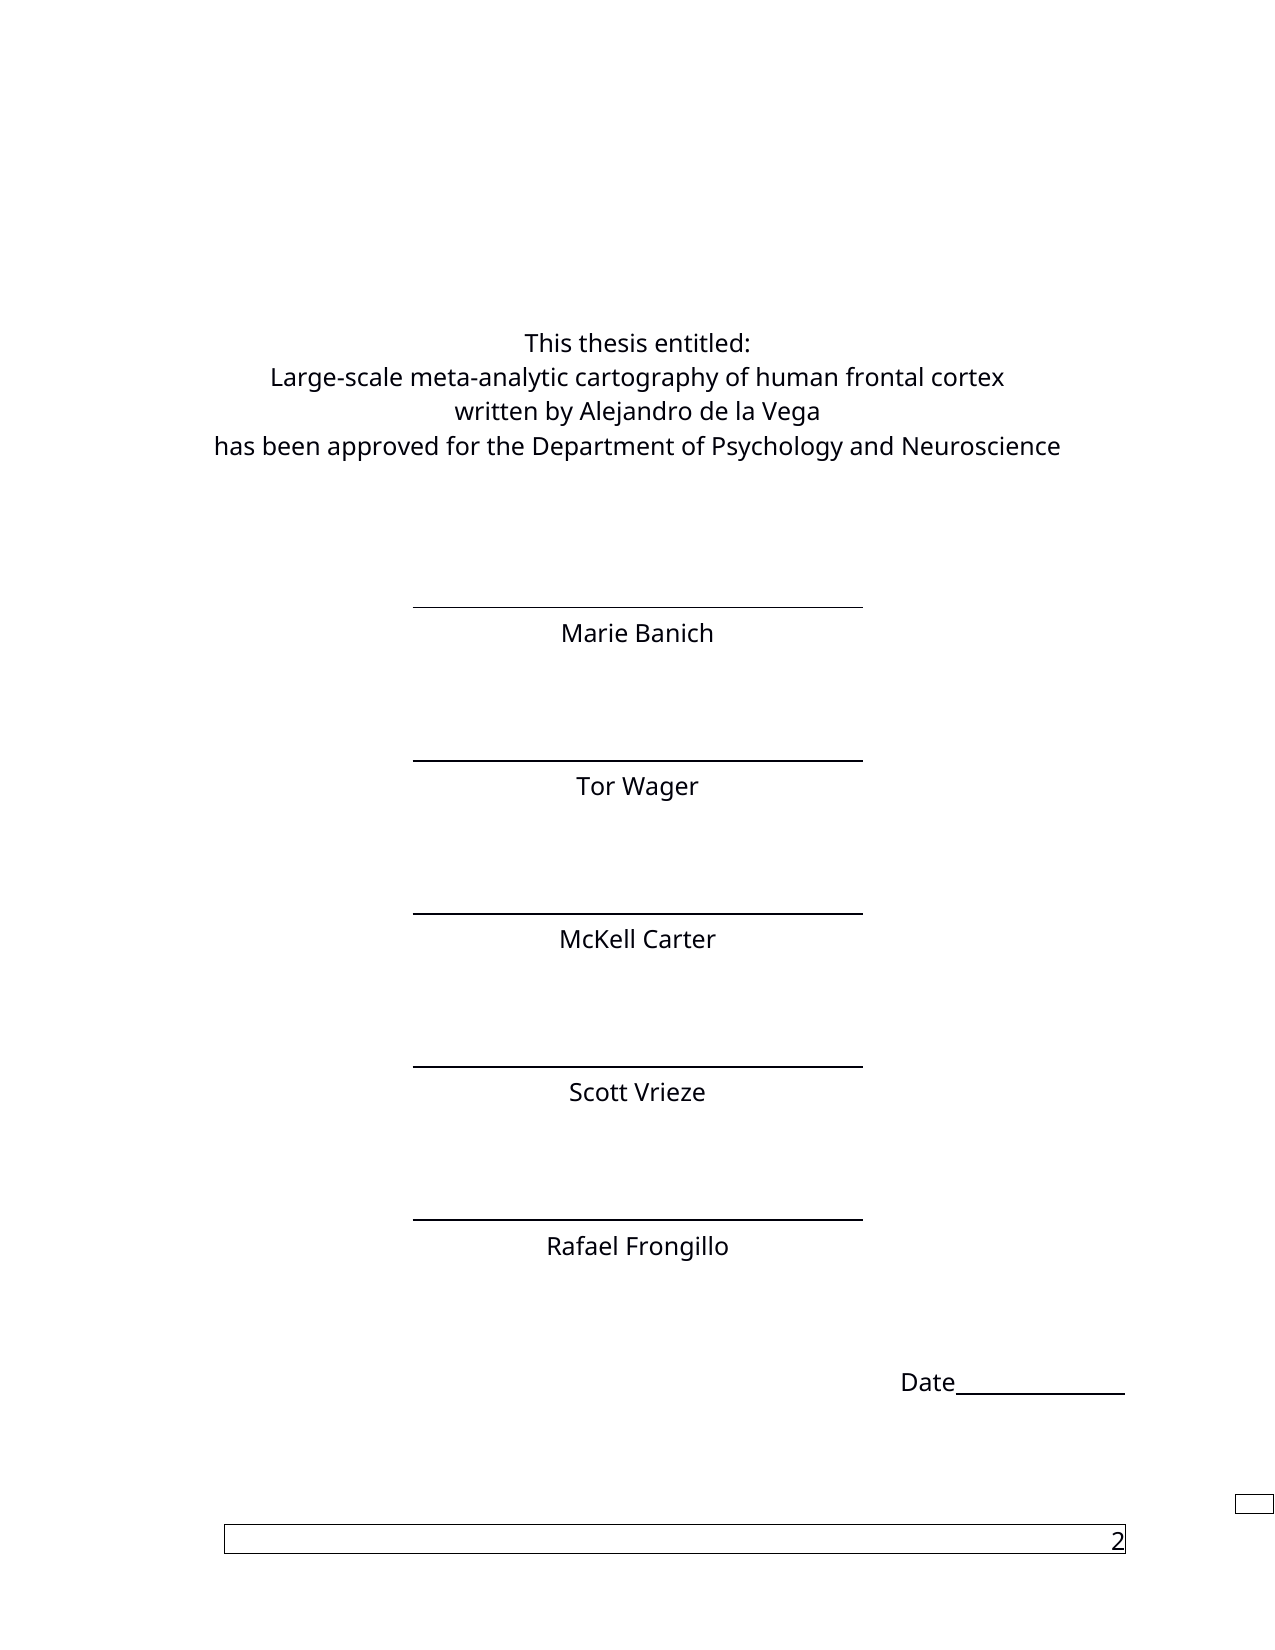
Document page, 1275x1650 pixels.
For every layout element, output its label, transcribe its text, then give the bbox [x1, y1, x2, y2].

text has been approved for the Department of Psychology and Neuroscience [150, 428, 1125, 462]
text Date [150, 1364, 1125, 1399]
text Rafael Frongillo [150, 1228, 1125, 1262]
text written by Alejandro de la Vega [150, 394, 1125, 428]
text This thesis entitled: [150, 326, 1125, 360]
text McKell Carter [150, 922, 1125, 956]
text Tor Wager [150, 769, 1125, 803]
text Marie Banich [150, 615, 1125, 649]
text Large-scale meta-analytic cartography of human frontal cortex [150, 360, 1125, 394]
text Scott Vrieze [150, 1075, 1125, 1109]
